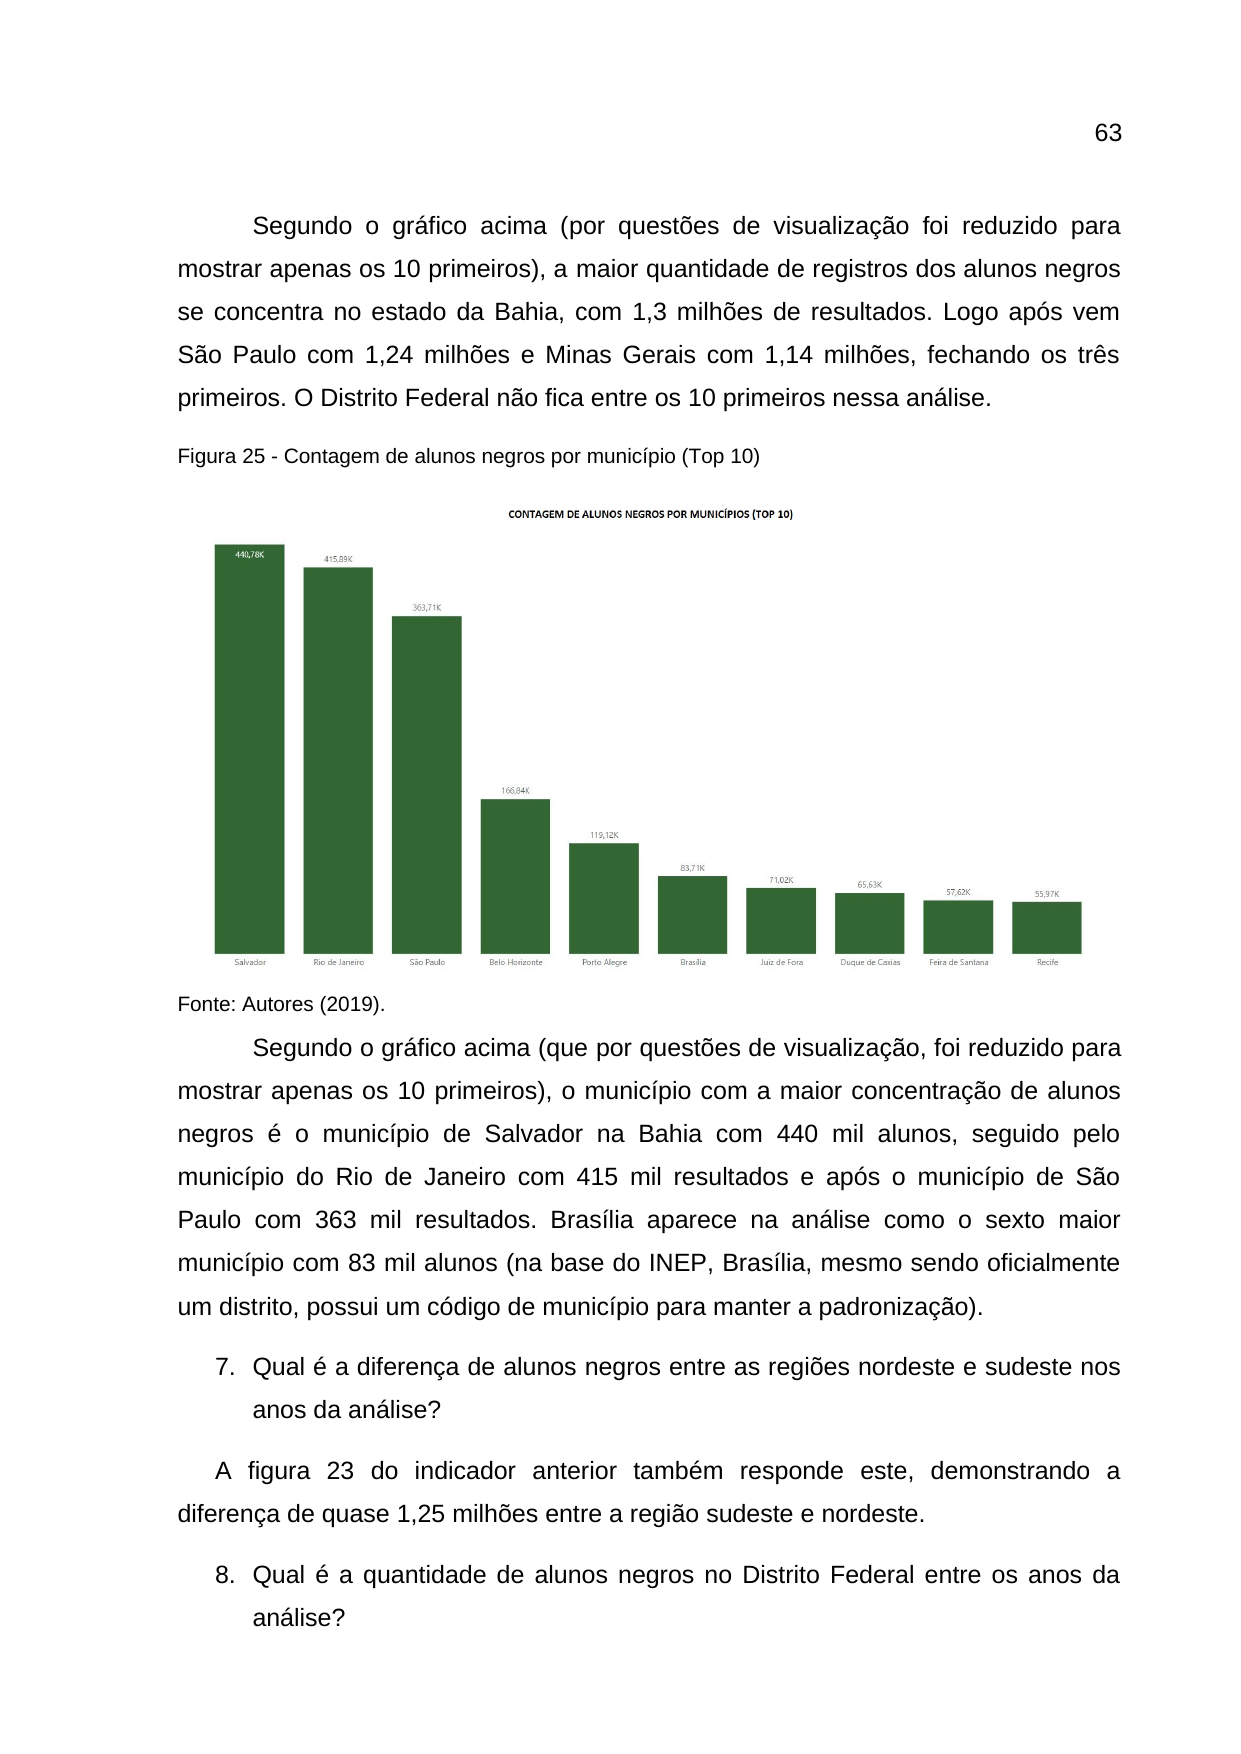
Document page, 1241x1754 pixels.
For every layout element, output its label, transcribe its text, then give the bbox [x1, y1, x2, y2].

text Segundo o gráfico acima (que por questões de visualização, foi reduzido para mostrar apenas os 10 primeiros), o município com a maior concentração de alunos negros é o município de Salvador na Bahia com 440 mil alunos, seguido pelo município do Rio de Janeiro com 415 mil resultados e após o município de São Paulo com 363 mil resultados. Brasília aparece na análise como o sexto maior município com 83 mil alunos (na base do INEP, Brasília, mesmo sendo oficialmente um distrito, possui um código de município para manter a padronização). [177, 1033, 1122, 1320]
picture [177, 485, 1122, 974]
text Figura - Contagem de alunos negros por município (Top 10) [177, 444, 1122, 468]
text Fonte: Autores (2019). [177, 991, 1122, 1015]
list Qual é a quantidade de alunos negros no Distrito Federal entre os anos da análise? [215, 1560, 1122, 1632]
text Segundo o gráfico acima (por questões de visualização foi reduzido para mostrar apenas os 10 primeiros), a maior quantidade de registros dos alunos negros se concentra no estado da Bahia, com 1,3 milhões de resultados. Logo após vem São Paulo com 1,24 milhões e Minas Gerais com 1,14 milhões, fechando os três primeiros. O Distrito Federal não fica entre os 10 primeiros nessa análise. [177, 211, 1122, 412]
text A figura 23 do indicador anterior também responde este, demonstrando a diferença de quase 1,25 milhões entre a região sudeste e nordeste. [177, 1456, 1122, 1528]
list Qual é a diferença de alunos negros entre as regiões nordeste e sudeste nos anos da análise? [215, 1352, 1122, 1424]
